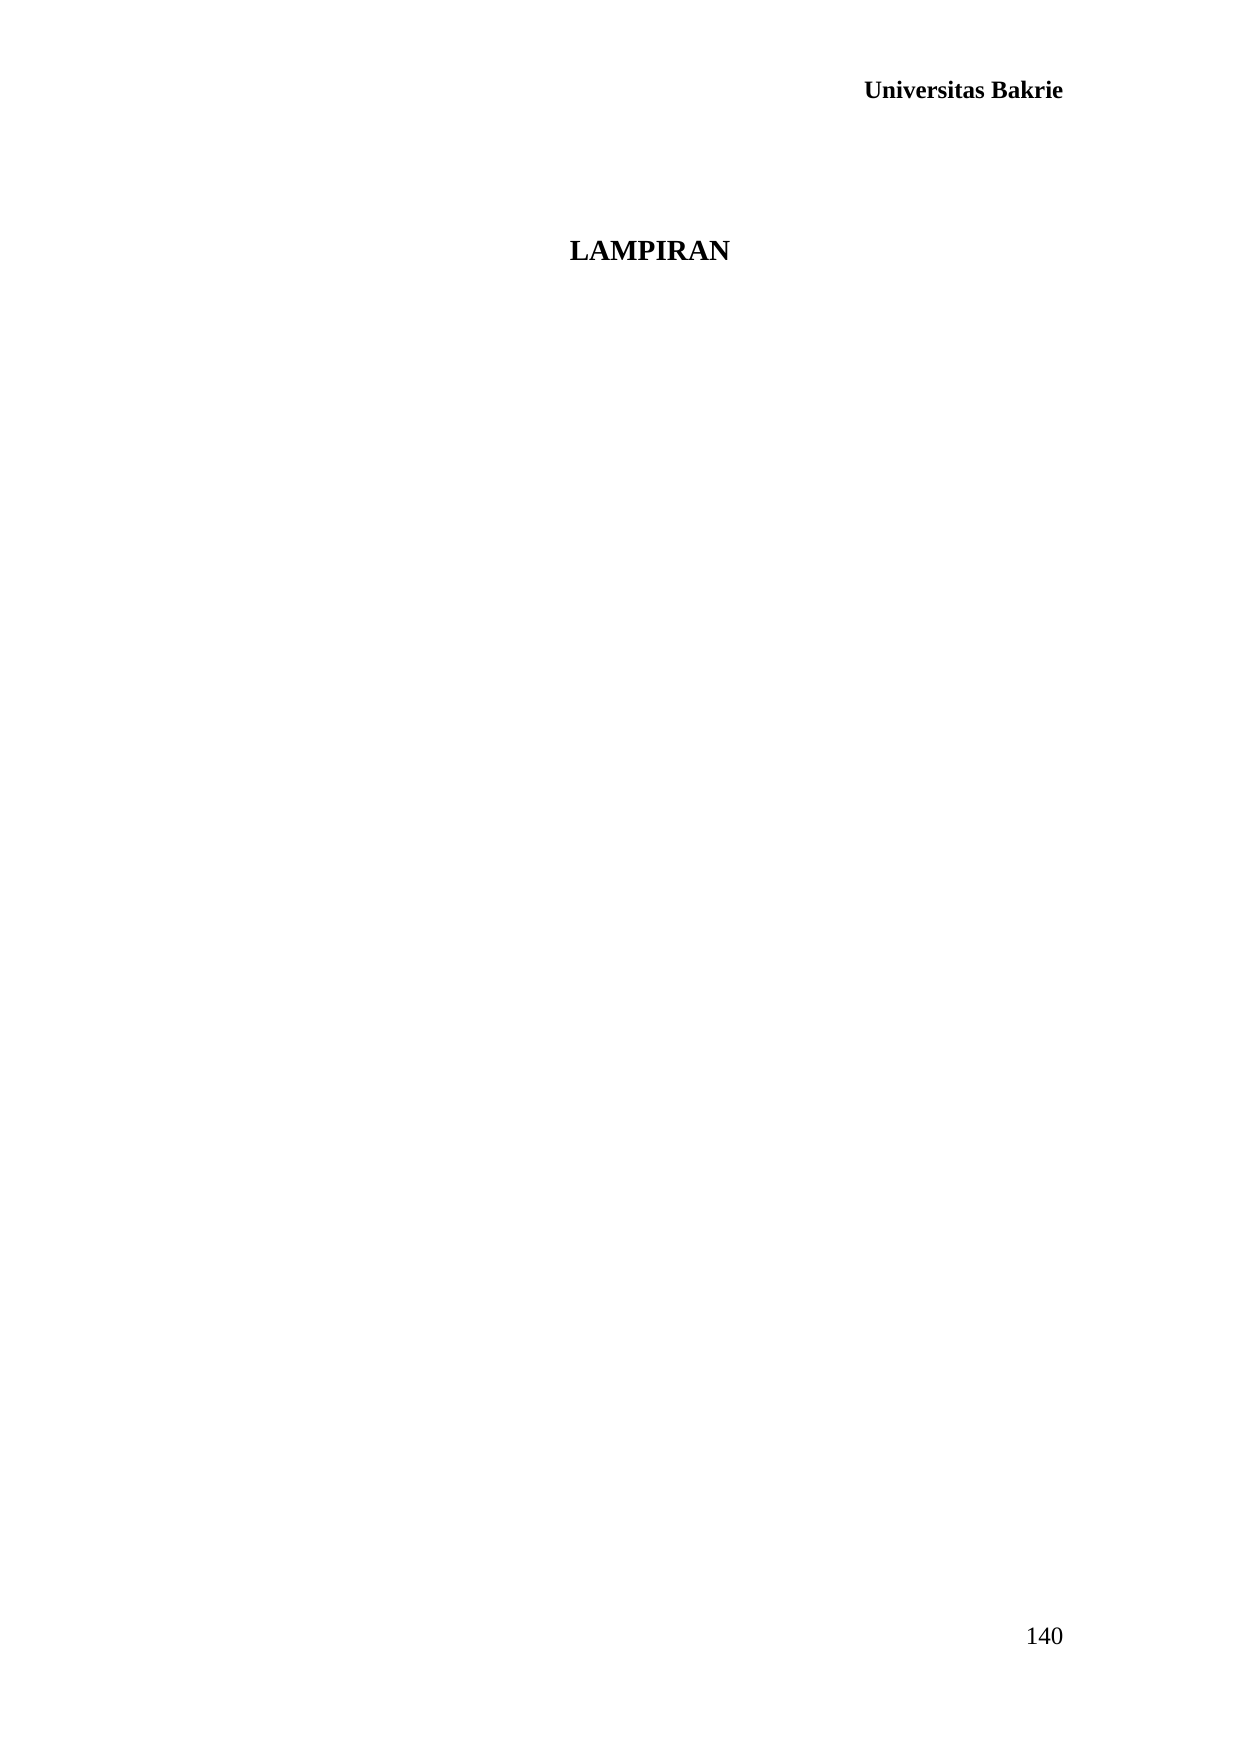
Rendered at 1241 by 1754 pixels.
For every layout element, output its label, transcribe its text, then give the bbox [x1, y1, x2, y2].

text LAMPIRAN [236, 233, 1063, 266]
